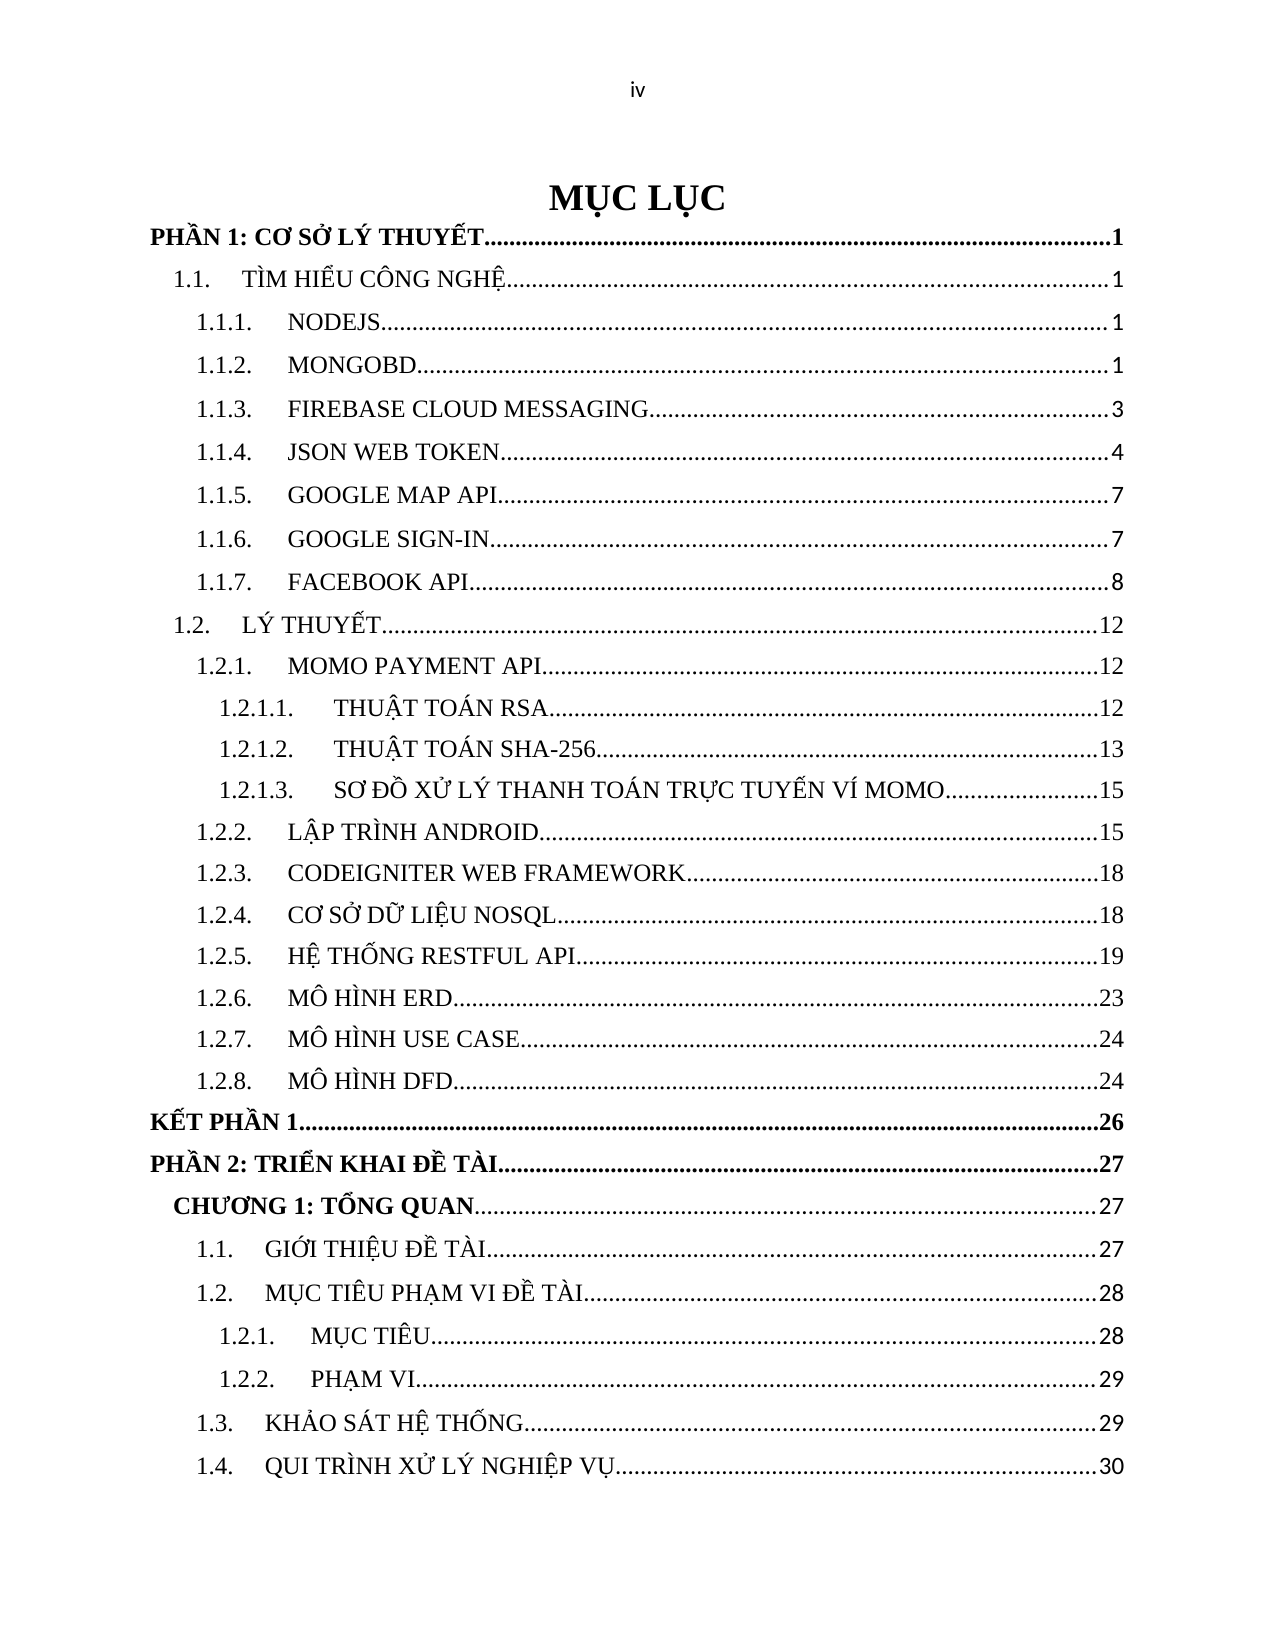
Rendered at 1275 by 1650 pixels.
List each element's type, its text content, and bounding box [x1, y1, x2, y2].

text 1.2.6. MÔ HÌNH ERD 23 [196, 983, 1125, 1012]
text 1.2.2. PHẠM VI 29 [219, 1363, 1125, 1394]
text 1.2.1. MOMO PAYMENT API 12 [196, 651, 1125, 680]
text PHẦN 1: CƠ SỞ LÝ THUYẾT 1 [150, 222, 1125, 250]
text 1.2.1. MỤC TIÊU 28 [219, 1320, 1125, 1351]
text 1.1.5. GOOGLE MAP API 7 [196, 480, 1125, 510]
text 1.3. KHẢO SÁT HỆ THỐNG 29 [196, 1407, 1125, 1437]
text 1.4. QUI TRÌNH XỬ LÝ NGHIỆP VỤ 30 [196, 1450, 1125, 1481]
text 1.2.1.3. SƠ ĐỒ XỬ LÝ THANH TOÁN TRỰC TUYẾN VÍ MOMO 15 [219, 776, 1125, 804]
text 1.1.1. NODEJS 1 [196, 306, 1125, 337]
text PHẦN 2: TRIỂN KHAI ĐỀ TÀI 27 [150, 1149, 1125, 1177]
text 1.1. GIỚI THIỆU ĐỀ TÀI 27 [196, 1233, 1125, 1264]
text 1.2.1.1. THUẬT TOÁN RSA 12 [219, 693, 1125, 721]
text 1.2. LÝ THUYẾT 12 [173, 610, 1125, 638]
text 1.1.6. GOOGLE SIGN-IN 7 [196, 523, 1125, 553]
text 1.1.4. JSON WEB TOKEN 4 [196, 436, 1125, 467]
text 1.1.7. FACEBOOK API 8 [196, 566, 1125, 597]
text 1.2.1.2. THUẬT TOÁN SHA-256 13 [219, 734, 1125, 763]
text CHƯƠNG 1: TỔNG QUAN 27 [173, 1190, 1125, 1221]
text 1.2.2. LẬP TRÌNH ANDROID 15 [196, 817, 1125, 846]
text 1.2.7. MÔ HÌNH USE CASE 24 [196, 1024, 1125, 1053]
text 1.1. TÌM HIỂU CÔNG NGHỆ 1 [173, 263, 1125, 293]
subtitle MỤC LỤC [150, 175, 1125, 218]
text 1.2.4. CƠ SỞ DỮ LIỆU NOSQL 18 [196, 900, 1125, 929]
text 1.2. MỤC TIÊU PHẠM VI ĐỀ TÀI 28 [196, 1277, 1125, 1307]
text 1.2.8. MÔ HÌNH DFD 24 [196, 1066, 1125, 1094]
text 1.1.3. FIREBASE CLOUD MESSAGING 3 [196, 393, 1125, 423]
text 1.2.5. HỆ THỐNG RESTFUL API 19 [196, 941, 1125, 970]
text 1.1.2. MONGOBD 1 [196, 350, 1125, 380]
text 1.2.3. CODEIGNITER WEB FRAMEWORK 18 [196, 858, 1125, 887]
text KẾT PHẦN 1 26 [150, 1107, 1125, 1136]
